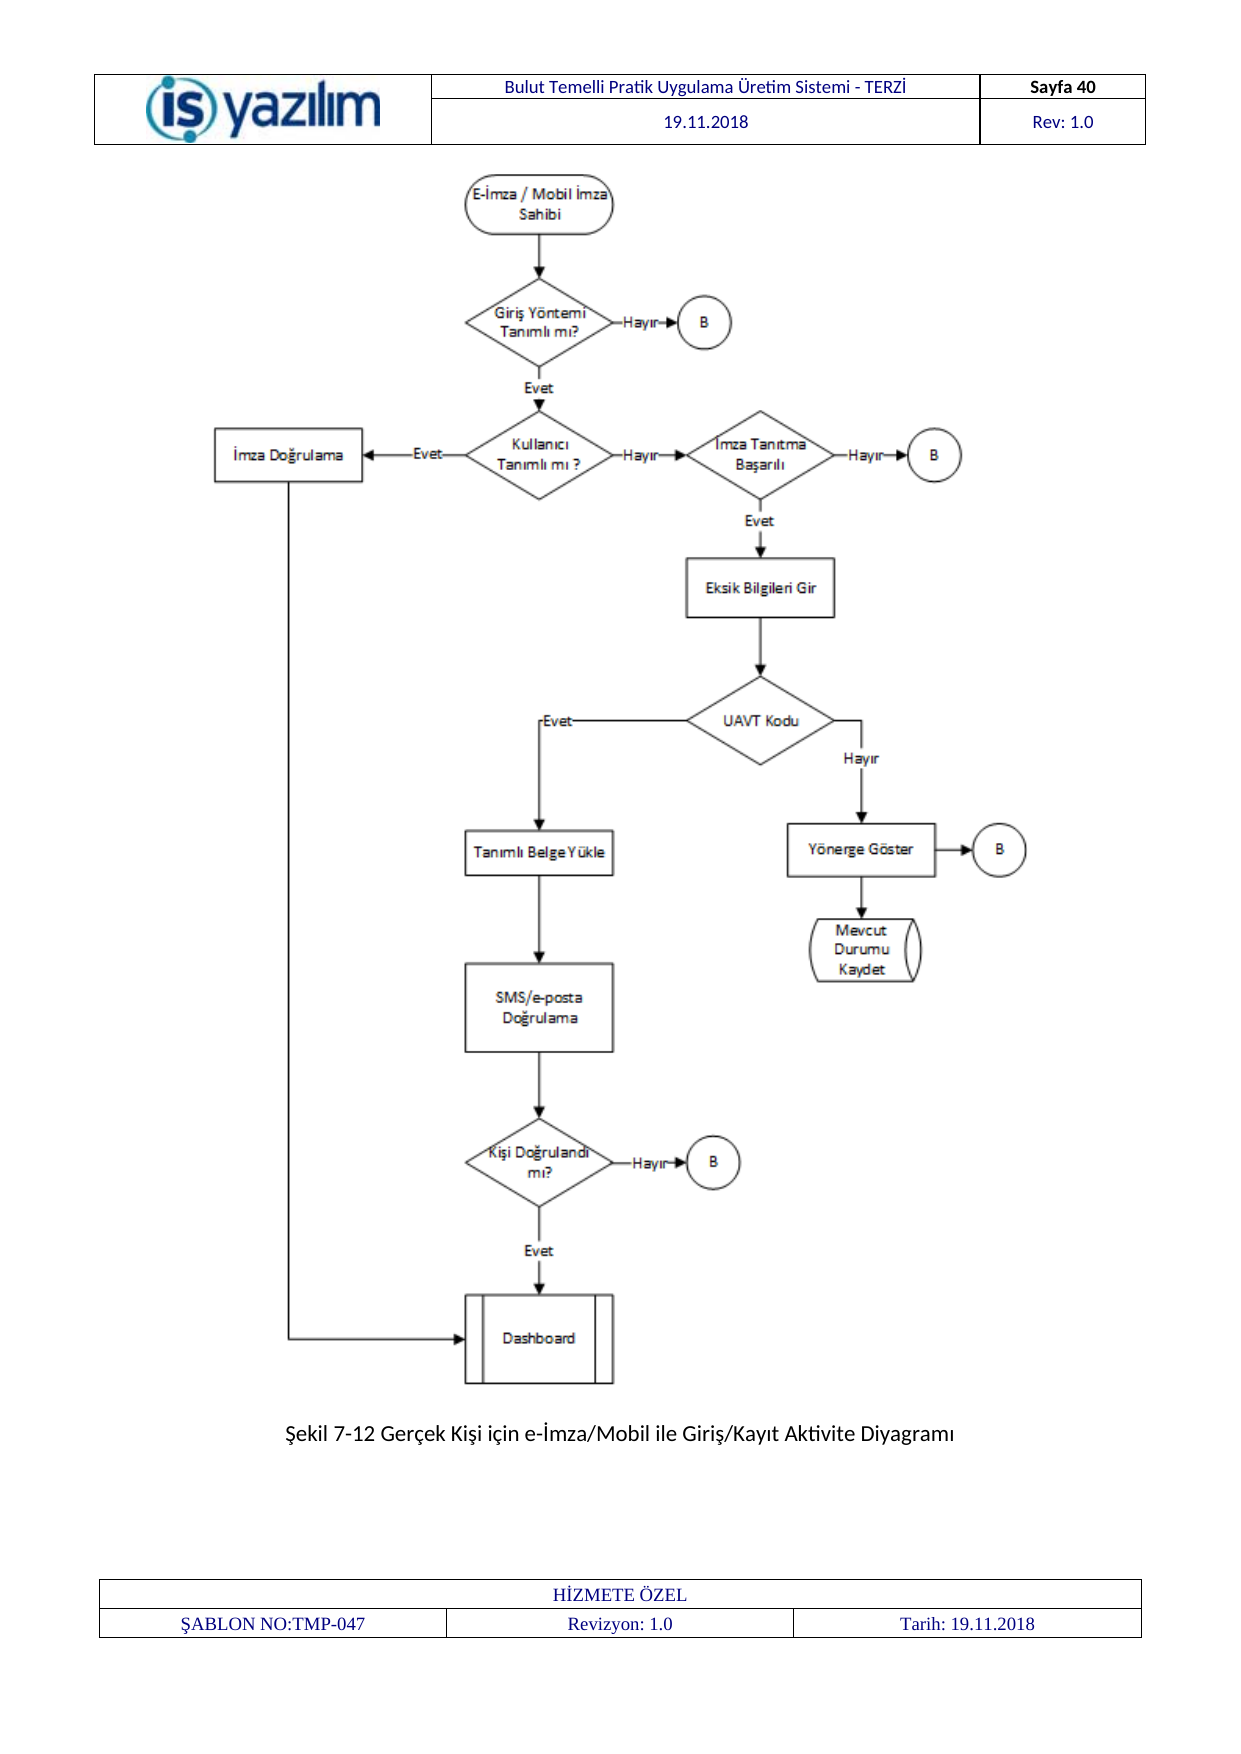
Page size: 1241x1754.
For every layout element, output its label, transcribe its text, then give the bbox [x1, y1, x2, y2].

picture [146, 75, 380, 143]
picture [213, 173, 1028, 1386]
